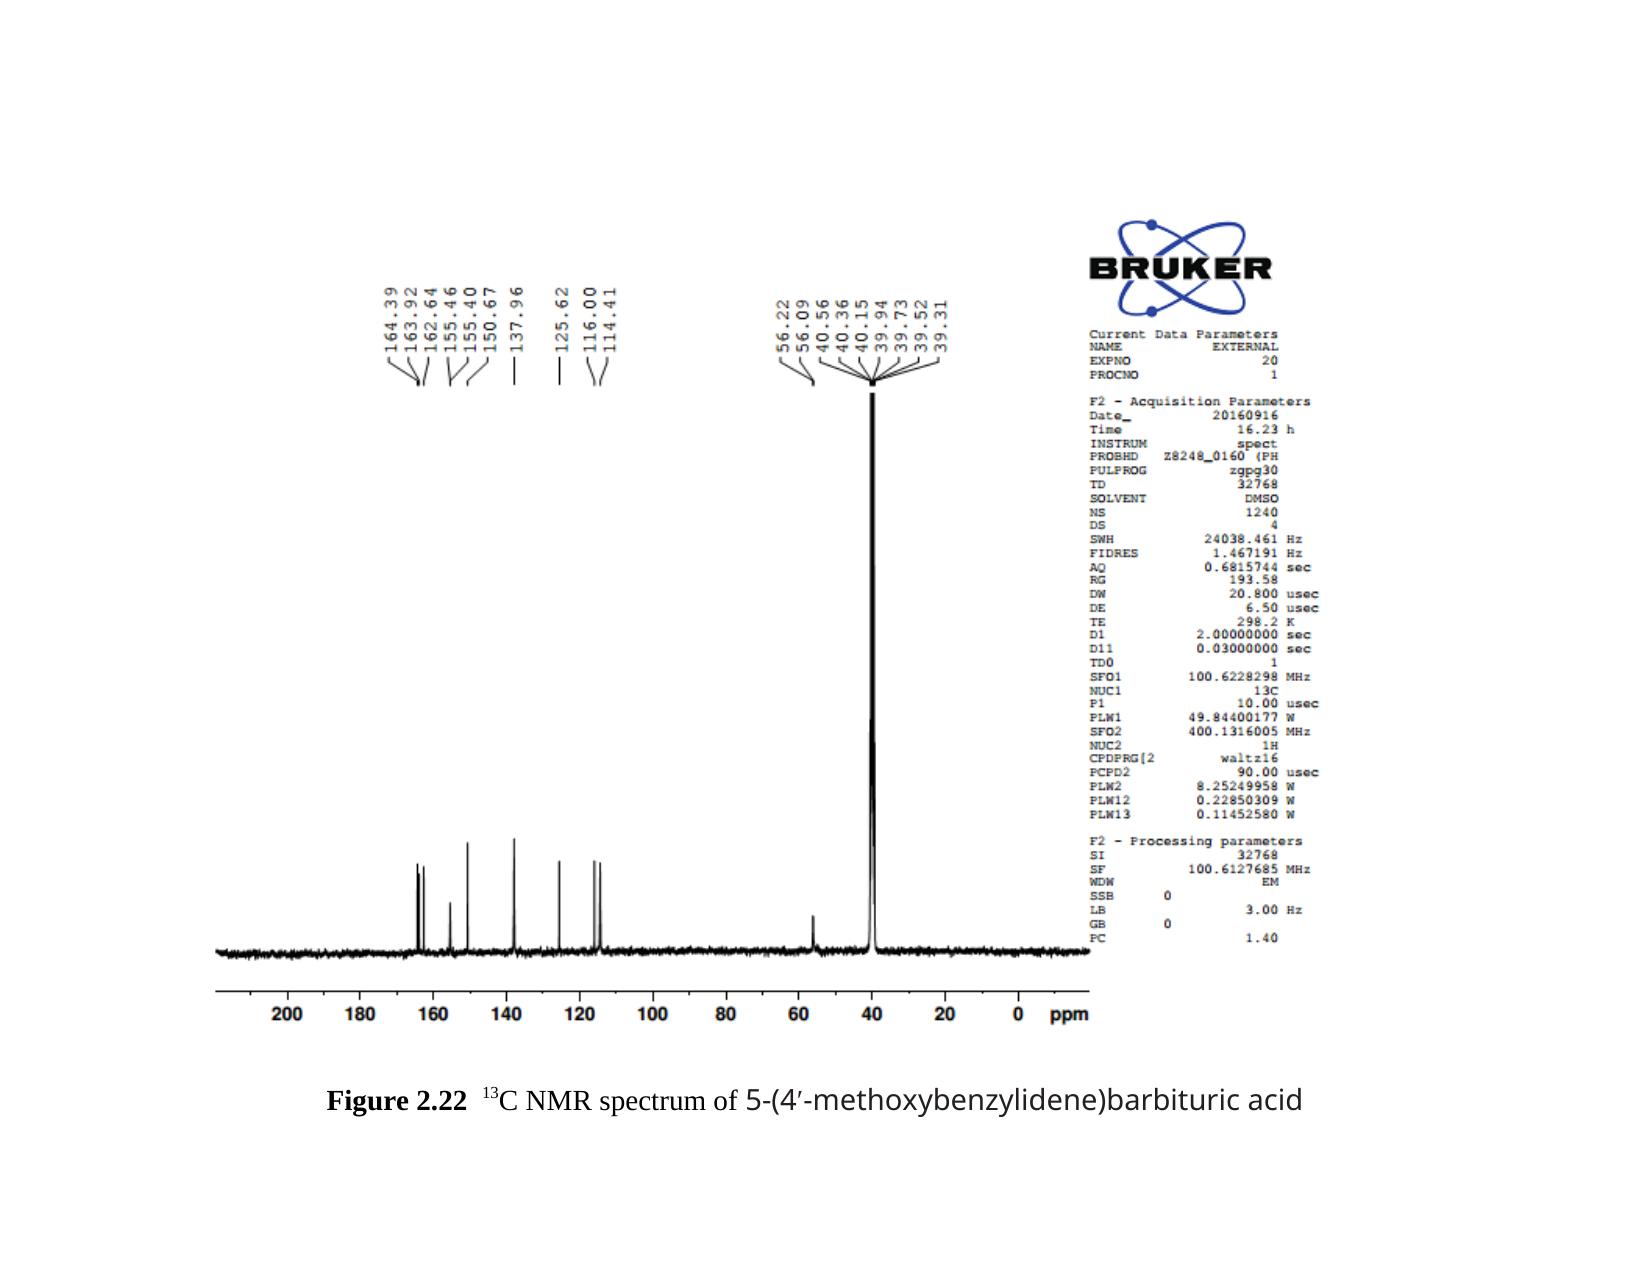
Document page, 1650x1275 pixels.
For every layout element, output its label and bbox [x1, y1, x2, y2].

picture [150, 150, 1463, 1071]
